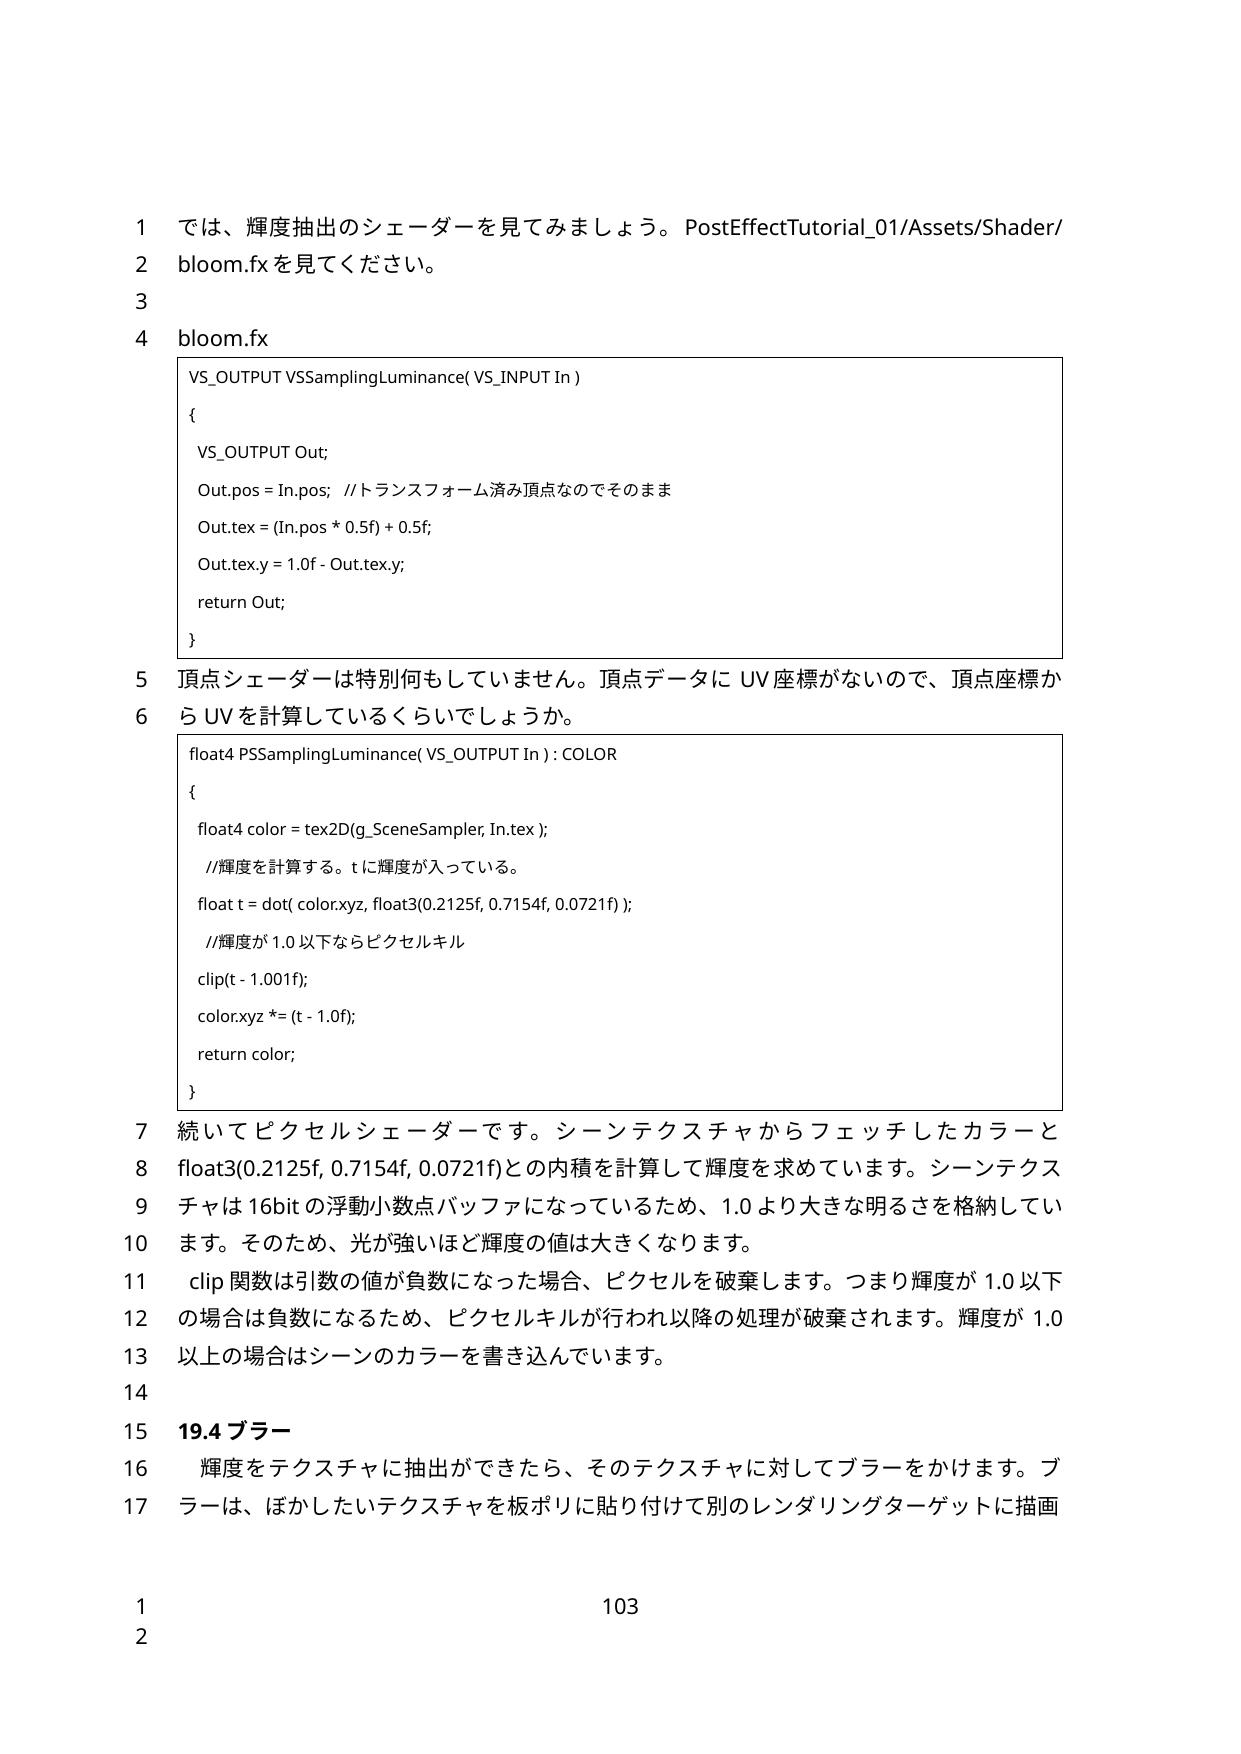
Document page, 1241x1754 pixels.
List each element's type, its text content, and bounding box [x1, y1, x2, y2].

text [177, 1448, 1063, 1523]
text 頂点シェーダーは特別何もしていません。頂点データにUV座標がないので、頂点座標からUVを計算しているくらいでしょうか。 [177, 659, 1063, 734]
text 19.4 ブラー [177, 1411, 1063, 1448]
text 続いてピクセルシェーダーです。シーンテクスチャからフェッチしたカラーとfloat3(0.2125f, 0.7154f, 0.0721f)との内積を計算して輝度を求めています。シーンテクスチャは16bitの浮動小数点バッファになっているため、1.0より大きな明るさを格納しています。そのため、光が強いほど輝度の値は大きくなります。 [177, 1111, 1063, 1261]
table_header VS_OUTPUT VSSamplingLuminance( VS_INPUT In ) { VS_OUTPUT Out; Out.pos = In.pos; //トランスフォーム済み頂点なのでそのまま Out.tex = (In.pos * 0.5f) + 0.5f; Out.tex.y = 1.0f - Out.tex.y; return Out; } [178, 358, 1062, 658]
text では、輝度抽出のシェーダーを見てみましょう。PostEffectTutorial_01/Assets/Shader/ bloom.fxを見てください。 [177, 207, 1063, 282]
table_header float4 PSSamplingLuminance( VS_OUTPUT In ) : COLOR { float4 color = tex2D(g_SceneSampler, In.tex ); //輝度を計算する。tに輝度が入っている。 float t = dot( color.xyz, float3(0.2125f, 0.7154f, 0.0721f) ); //輝度が1.0以下ならピクセルキル clip(t - 1.001f); color.xyz *= (t - 1.0f); return color; } [178, 735, 1062, 1110]
text clip関数は引数の値が負数になった場合、ピクセルを破棄します。つまり輝度が1.0以下の場合は負数になるため、ピクセルキルが行われ以降の処理が破棄されます。輝度が1.0以上の場合はシーンのカラーを書き込んでいます。 [177, 1261, 1063, 1373]
text bloom.fx [177, 319, 1063, 357]
